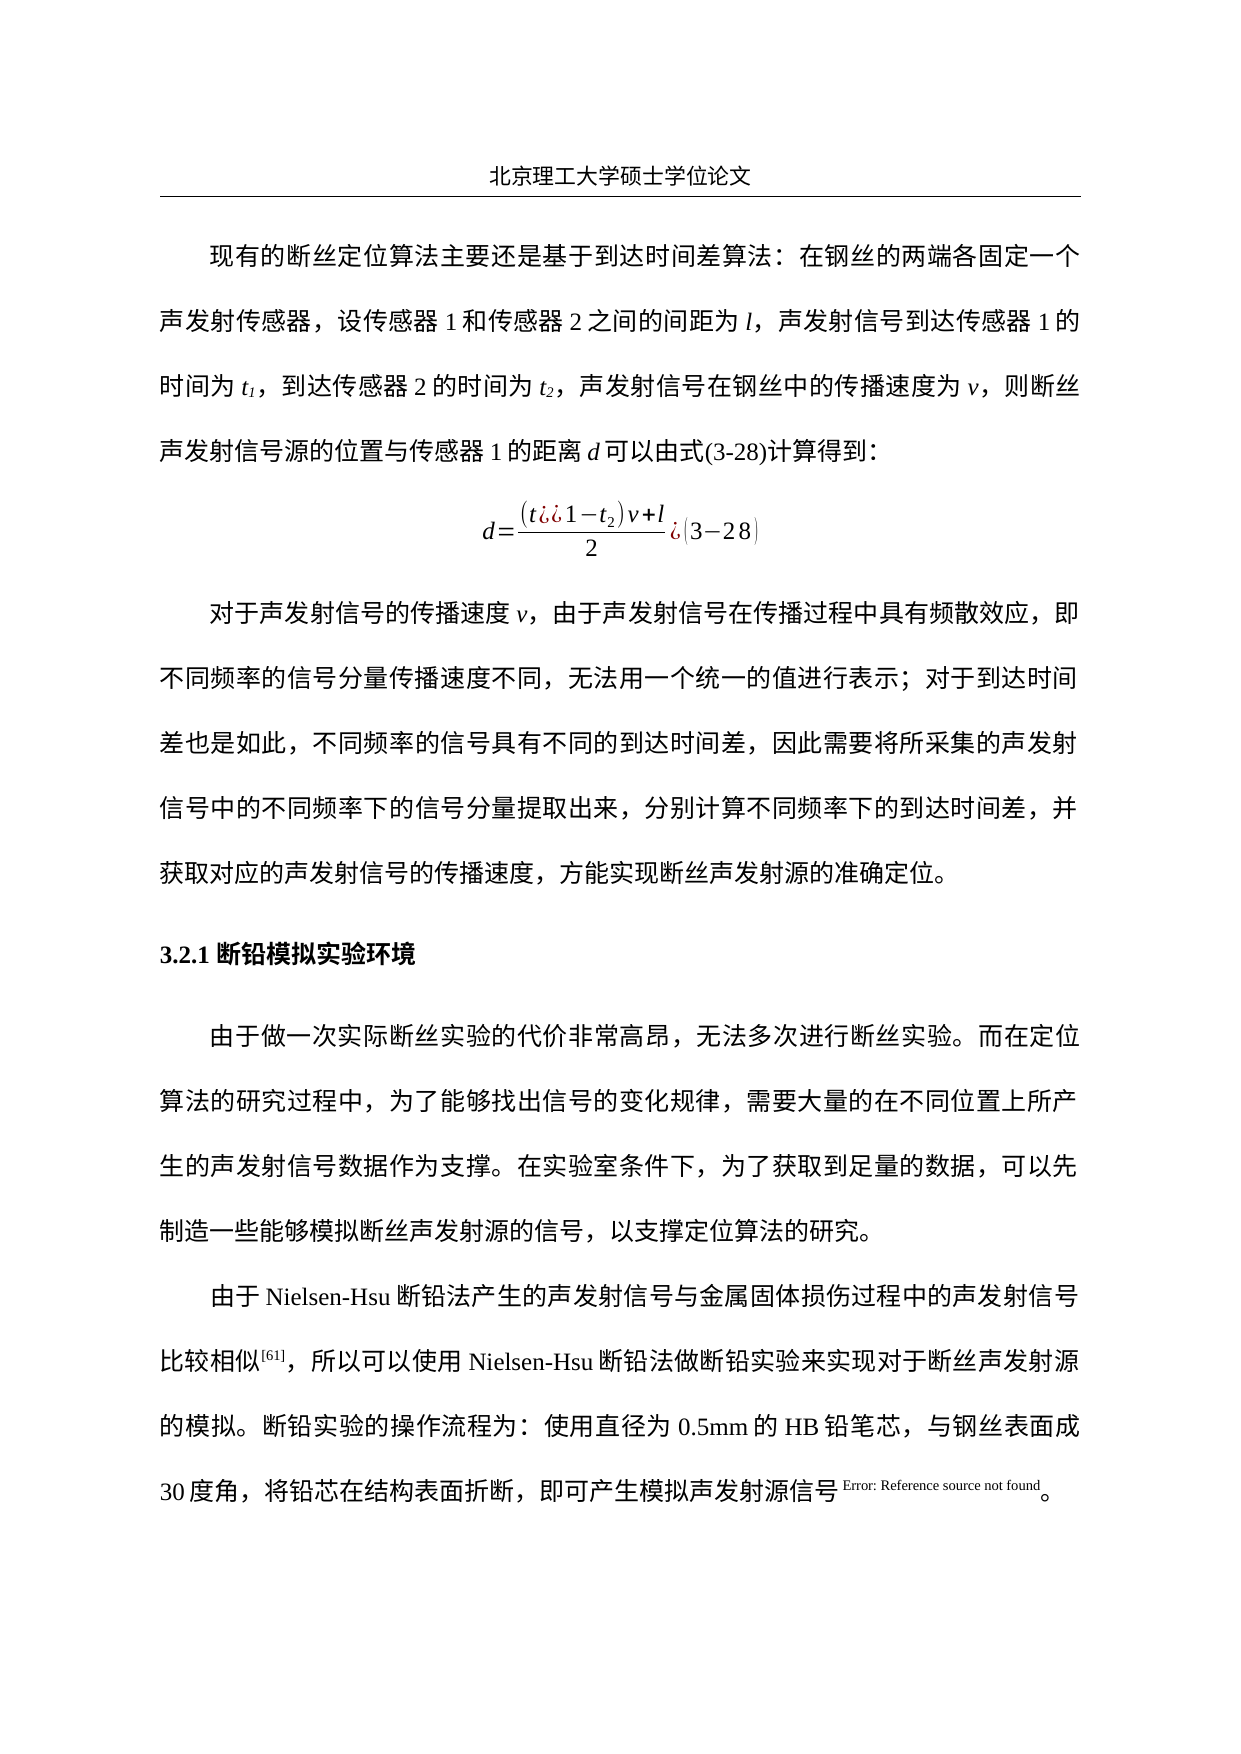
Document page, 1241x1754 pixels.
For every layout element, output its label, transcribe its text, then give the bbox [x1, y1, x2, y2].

text 由于做一次实际断丝实验的代价非常高昂，无法多次进行断丝实验。而在定位算法的研究过程中，为了能够找出信号的变化规律，需要大量的在不同位置上所产生的声发射信号数据作为支撑。在实验室条件下，为了获取到足量的数据，可以先制造一些能够模拟断丝声发射源的信号，以支撑定位算法的研究。 [159, 1002, 1081, 1262]
text 3.2.1 断铅模拟实验环境 [159, 921, 1081, 986]
text 对于声发射信号的传播速度v，由于声发射信号在传播过程中具有频散效应，即不同频率的信号分量传播速度不同，无法用一个统一的值进行表示；对于到达时间差也是如此，不同频率的信号具有不同的到达时间差，因此需要将所采集的声发射信号中的不同频率下的信号分量提取出来，分别计算不同频率下的到达时间差，并获取对应的声发射信号的传播速度，方能实现断丝声发射源的准确定位。 [159, 579, 1081, 904]
text 现有的断丝定位算法主要还是基于到达时间差算法：在钢丝的两端各固定一个声发射传感器，设传感器1和传感器2之间的间距为l，声发射信号到达传感器1的时间为t1，到达传感器2的时间为t2，声发射信号在钢丝中的传播速度为v，则断丝声发射信号源的位置与传感器1的距离d可以由式(3-28)计算得到： [159, 222, 1081, 482]
